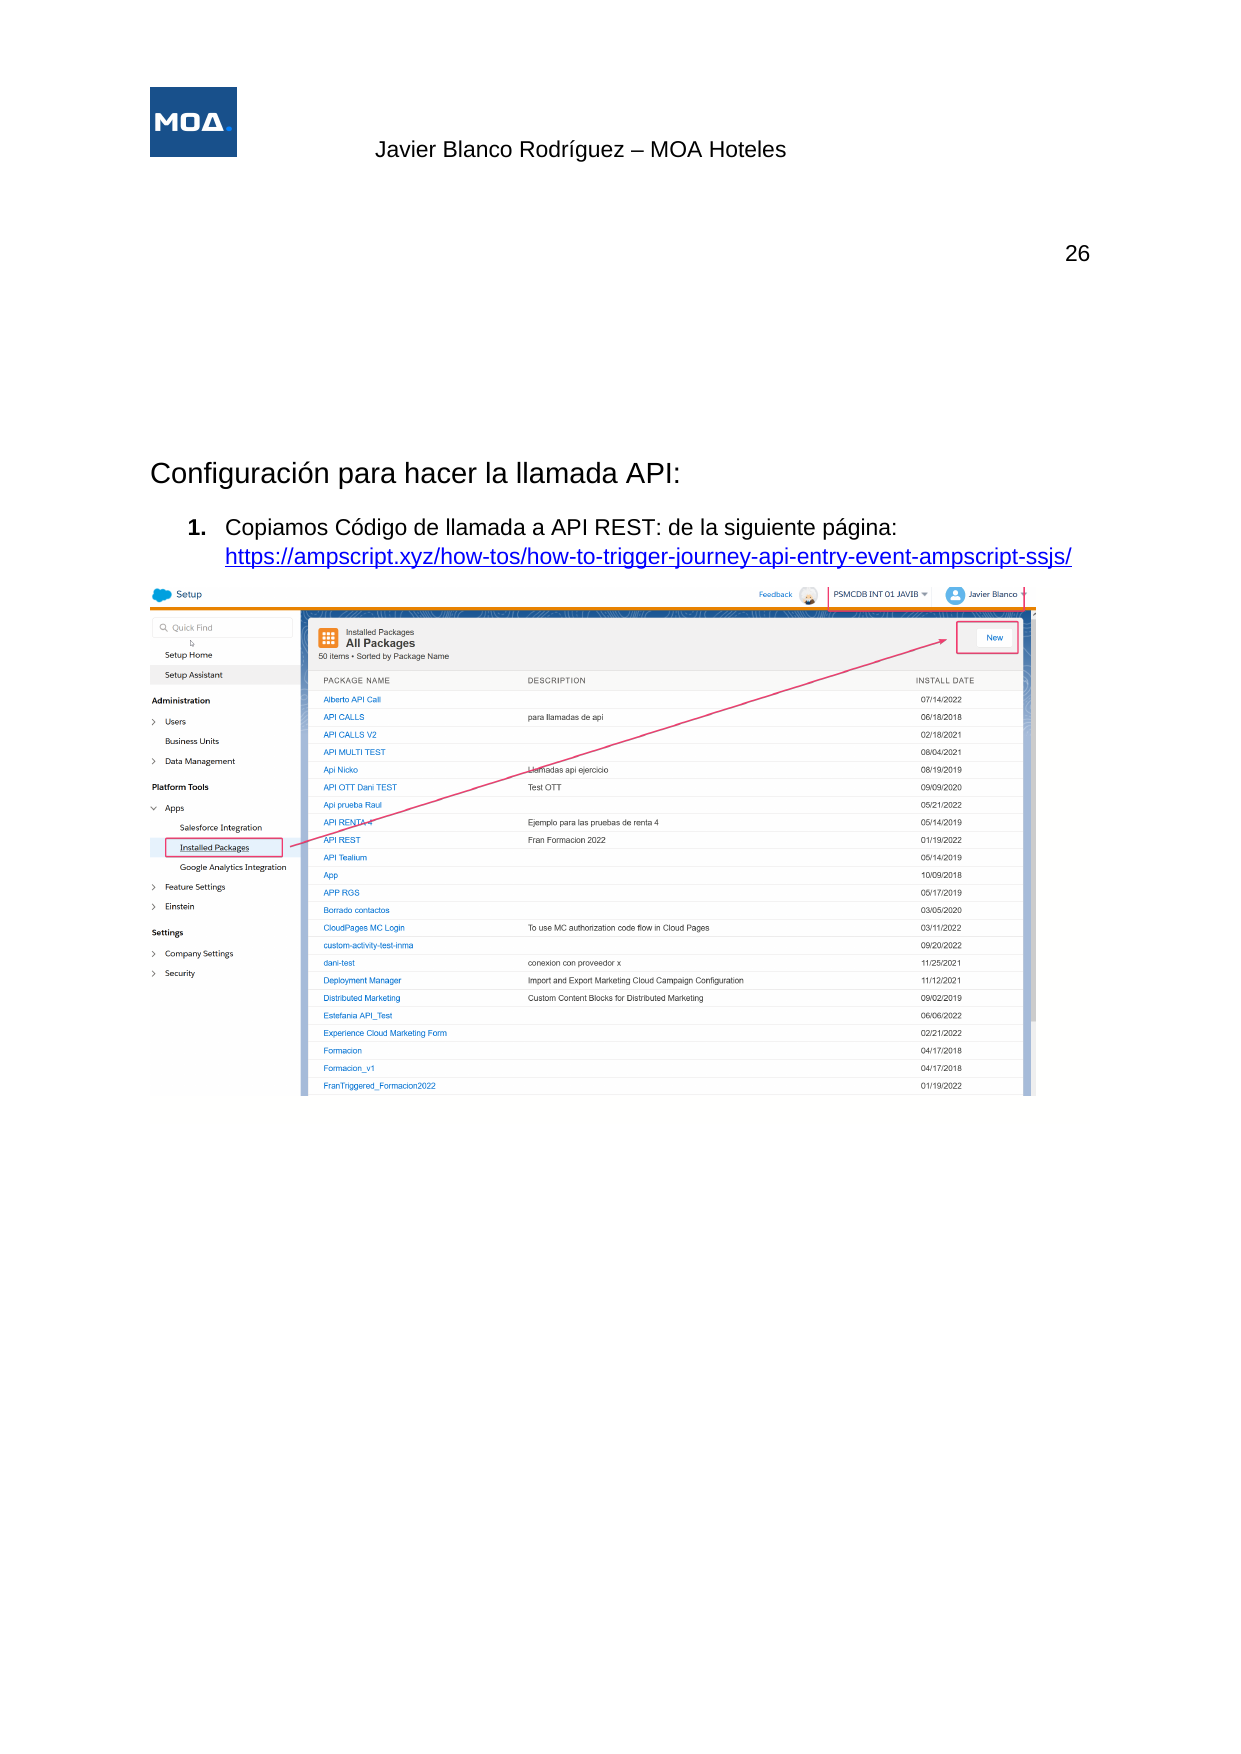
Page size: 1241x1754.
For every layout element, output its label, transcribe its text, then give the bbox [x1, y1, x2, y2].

list Copiamos Código de llamada a API REST: de la siguiente página: https://ampscript.xyz/how-tos/how-to-trigger-journey-api-entry-event-ampscript-ssjs/ [187, 514, 1090, 569]
picture [150, 587, 1036, 1096]
subtitle Configuración para hacer la llamada API: [150, 456, 1090, 489]
picture [150, 87, 237, 157]
